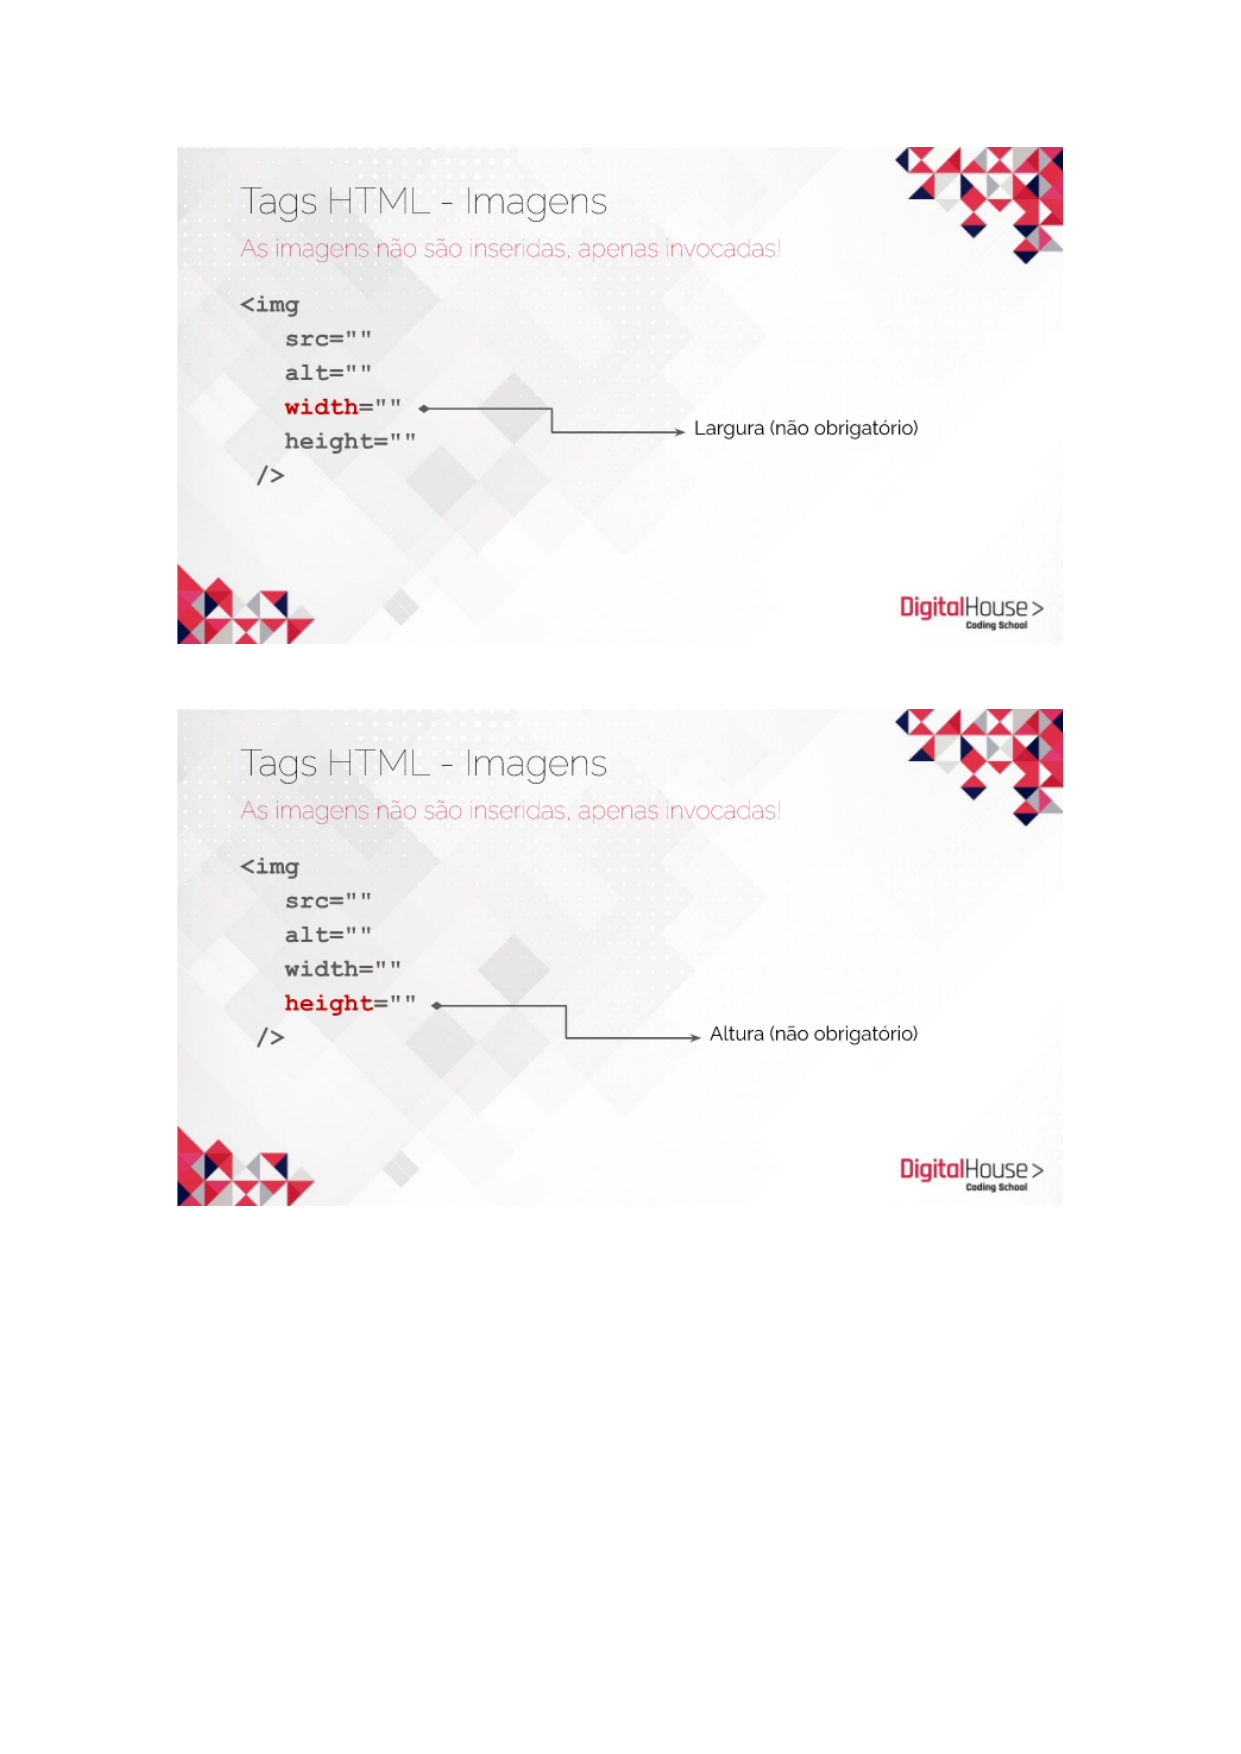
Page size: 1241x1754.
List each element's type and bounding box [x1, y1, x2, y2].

picture [177, 147, 1063, 644]
picture [177, 709, 1063, 1206]
